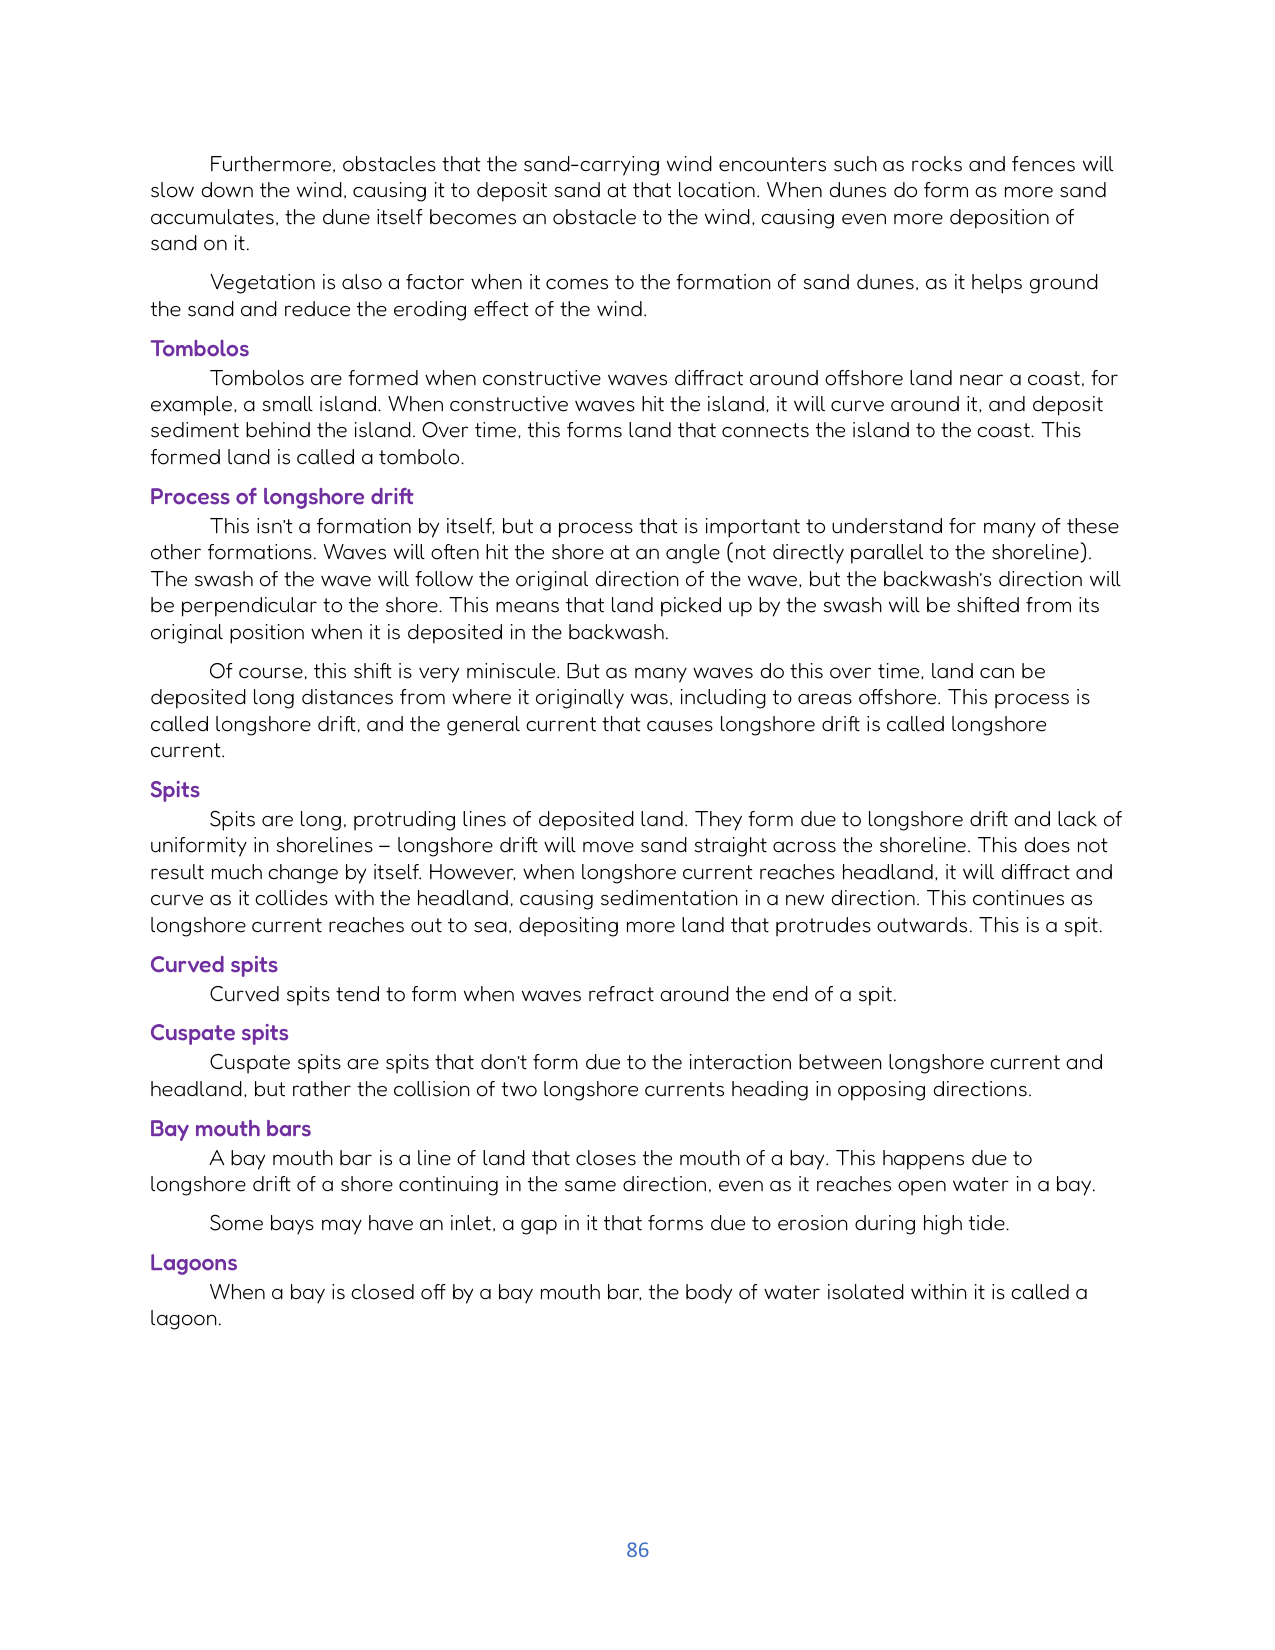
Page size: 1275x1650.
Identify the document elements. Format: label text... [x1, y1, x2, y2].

text Process of longshore drift [150, 482, 1125, 510]
text Spits [150, 775, 1125, 803]
text Lagoons [150, 1248, 1125, 1276]
text Tombolos [150, 334, 1125, 361]
text Curved spits tend to form when waves refract around the end of a spit. [150, 979, 1125, 1006]
text A bay mouth bar is a line of land that closes the mouth of a bay. This happens due to longshore drift of a shore continuing in the same direction, even as it reaches open water in a bay. [150, 1144, 1125, 1197]
text Vegetation is also a factor when it comes to the formation of sand dunes, as it helps ground the sand and reduce the eroding effect of the wind. [150, 268, 1125, 321]
text Spits are long, protruding lines of deposited land. They form due to longshore drift and lack of uniformity in shorelines – longshore drift will move sand straight across the shoreline. This does not result much change by itself. However, when longshore current reaches headland, it will diffract and curve as it collides with the headland, causing sedimentation in a new direction. This continues as longshore current reaches out to sea, depositing more land that protrudes outwards. This is a spit. [150, 805, 1125, 937]
text Bay mouth bars [150, 1114, 1125, 1142]
text Of course, this shift is very miniscule. But as many waves do this over time, land can be deposited long distances from where it originally was, including to areas offshore. This process is called longshore drift, and the general current that causes longshore drift is called longshore current. [150, 657, 1125, 762]
text Some bays may have an inlet, a gap in it that forms due to erosion during high tide. [150, 1209, 1125, 1236]
text Cuspate spits [150, 1018, 1125, 1046]
text When a bay is closed off by a bay mouth bar, the body of water isolated within it is called a lagoon. [150, 1278, 1125, 1331]
text Furthermore, obstacles that the sand-carrying wind encounters such as rocks and fences will slow down the wind, causing it to deposit sand at that location. When dunes do form as more sand accumulates, the dune itself becomes an obstacle to the wind, causing even more deposition of sand on it. [150, 150, 1125, 256]
text Tombolos are formed when constructive waves diffract around offshore land near a coast, for example, a small island. When constructive waves hit the island, it will curve around it, and deposit sediment behind the island. Over time, this forms land that connects the island to the coast. This formed land is called a tombolo. [150, 364, 1125, 469]
text Curved spits [150, 950, 1125, 977]
text This isn’t a formation by itself, but a process that is important to understand for many of these other formations. Waves will often hit the shore at an angle (not directly parallel to the shoreline). The swash of the wave will follow the original direction of the wave, but the backwash’s direction will be perpendicular to the shore. This means that land picked up by the swash will be shifted from its original position when it is deposited in the backwash. [150, 512, 1125, 644]
text Cuspate spits are spits that don’t form due to the interaction between longshore current and headland, but rather the collision of two longshore currents heading in opposing directions. [150, 1048, 1125, 1101]
